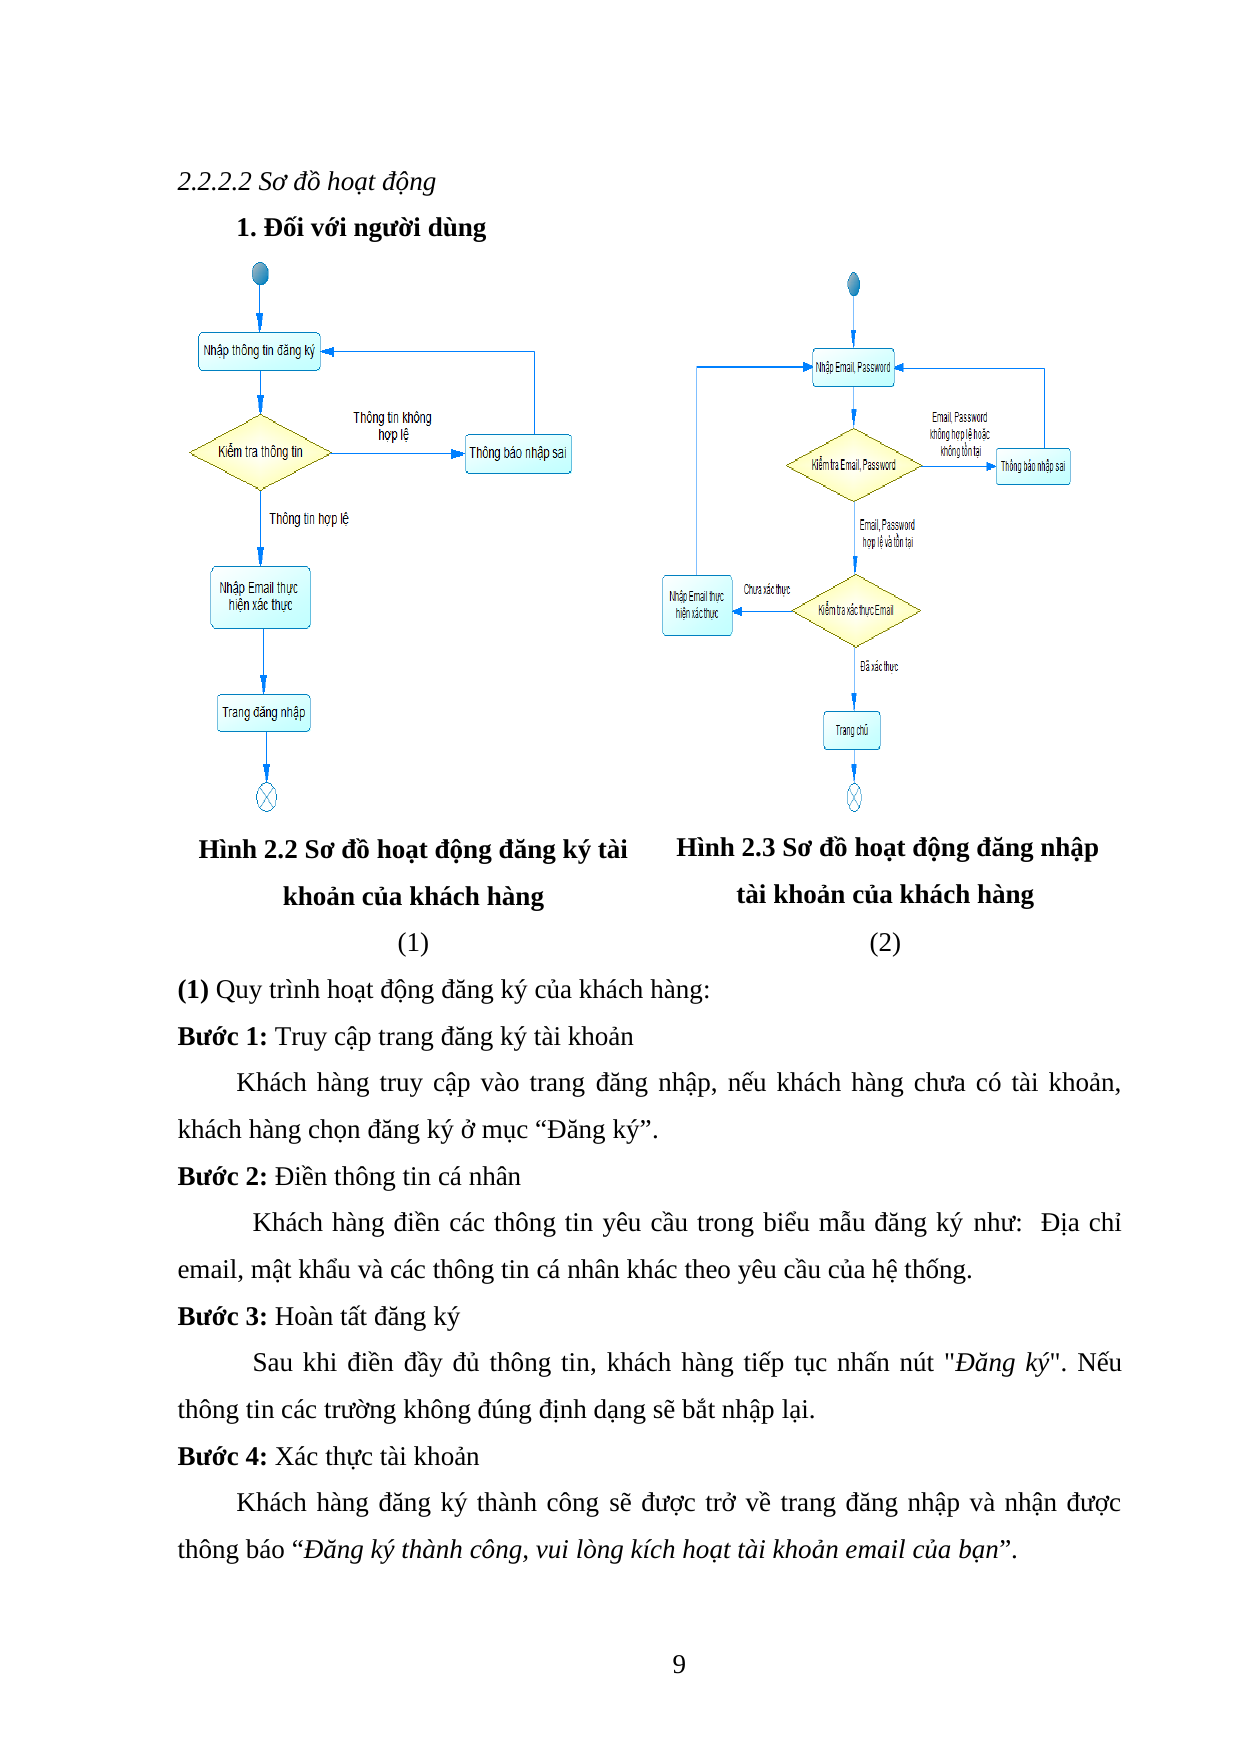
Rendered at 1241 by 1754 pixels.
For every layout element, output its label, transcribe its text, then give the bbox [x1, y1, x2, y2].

text (1) Quy trình hoạt động đăng ký của khách hàng: [177, 973, 1122, 1004]
text 1. Đối với người dùng [177, 211, 1122, 243]
text Bước 1: Truy cập trang đăng ký tài khoản [177, 1020, 1122, 1051]
table_header Hình 2.3 Sơ đồ hoạt động đăng nhập tài khoản của khách hàng [649, 258, 1121, 926]
table_header Hình 2.2 Sơ đồ hoạt động đăng ký tài khoản của khách hàng [177, 258, 649, 926]
picture [660, 258, 1072, 816]
text Sau khi điền đầy đủ thông tin, khách hàng tiếp tục nhấn nút "Đăng ký". Nếu thông tin các trường không đúng định dạng sẽ bắt nhập lại. [177, 1346, 1122, 1424]
text Bước 4: Xác thực tài khoản [177, 1440, 1122, 1471]
text Khách hàng truy cập vào trang đăng nhập, nếu khách hàng chưa có tài khoản, khách hàng chọn đăng ký ở mục “Đăng ký”. [177, 1066, 1122, 1144]
picture [188, 258, 575, 818]
text Khách hàng đăng ký thành công sẽ được trở về trang đăng nhập và nhận được thông báo “Đăng ký thành công, vui lòng kích hoạt tài khoản email của bạn”. [177, 1486, 1122, 1564]
text 2.2.2.2 Sơ đồ hoạt động [177, 165, 1122, 196]
text Bước 2: Điền thông tin cá nhân [177, 1160, 1122, 1191]
table_cell (1) [177, 926, 649, 973]
text Bước 3: Hoàn tất đăng ký [177, 1300, 1122, 1331]
table_cell (2) [649, 926, 1121, 973]
text Khách hàng điền các thông tin yêu cầu trong biểu mẫu đăng ký như: Địa chỉ email, mật khẩu và các thông tin cá nhân khác theo yêu cầu của hệ thống. [177, 1206, 1122, 1284]
